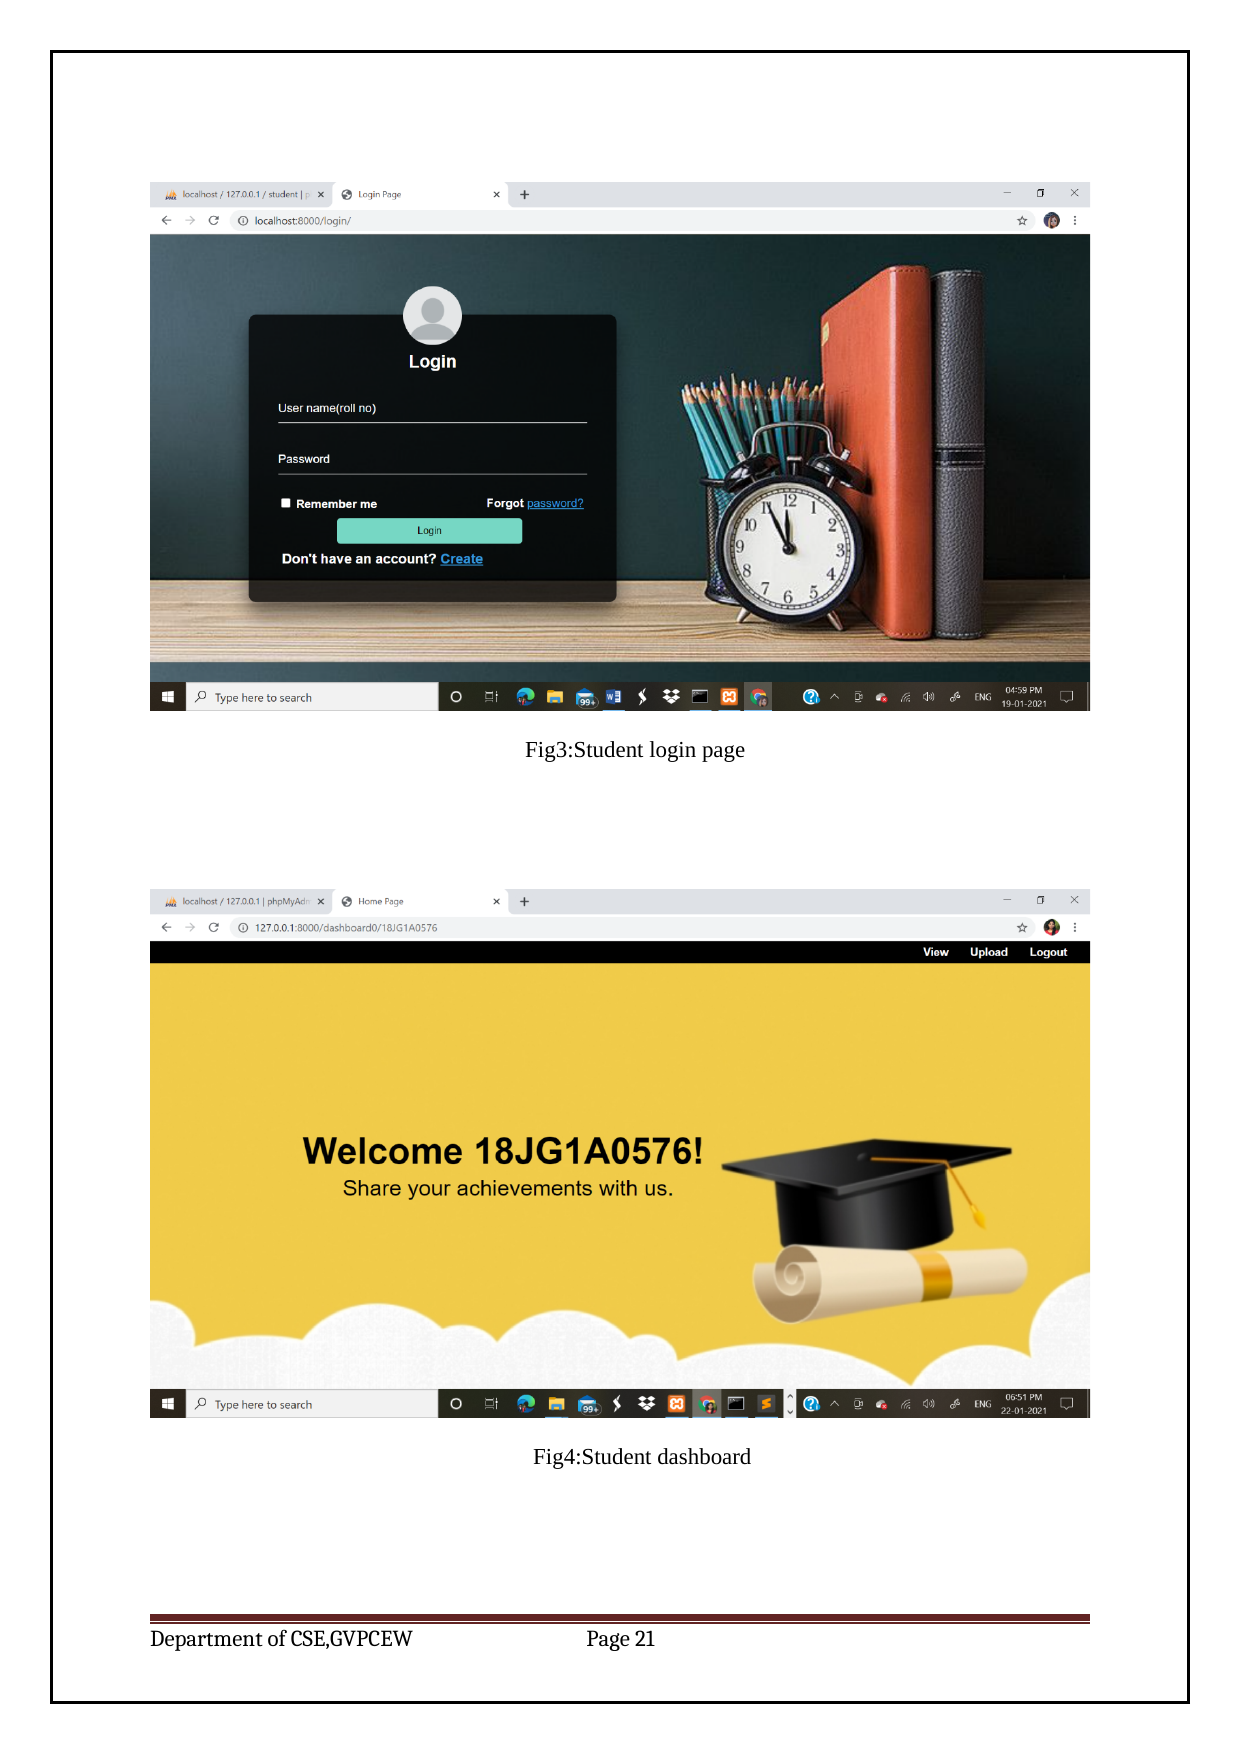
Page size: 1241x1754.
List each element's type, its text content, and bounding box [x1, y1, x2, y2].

picture [150, 889, 1091, 1418]
text Fig3:Student login page [150, 736, 1090, 762]
picture [150, 182, 1091, 711]
text Fig4:Student dashboard [150, 1443, 1090, 1469]
